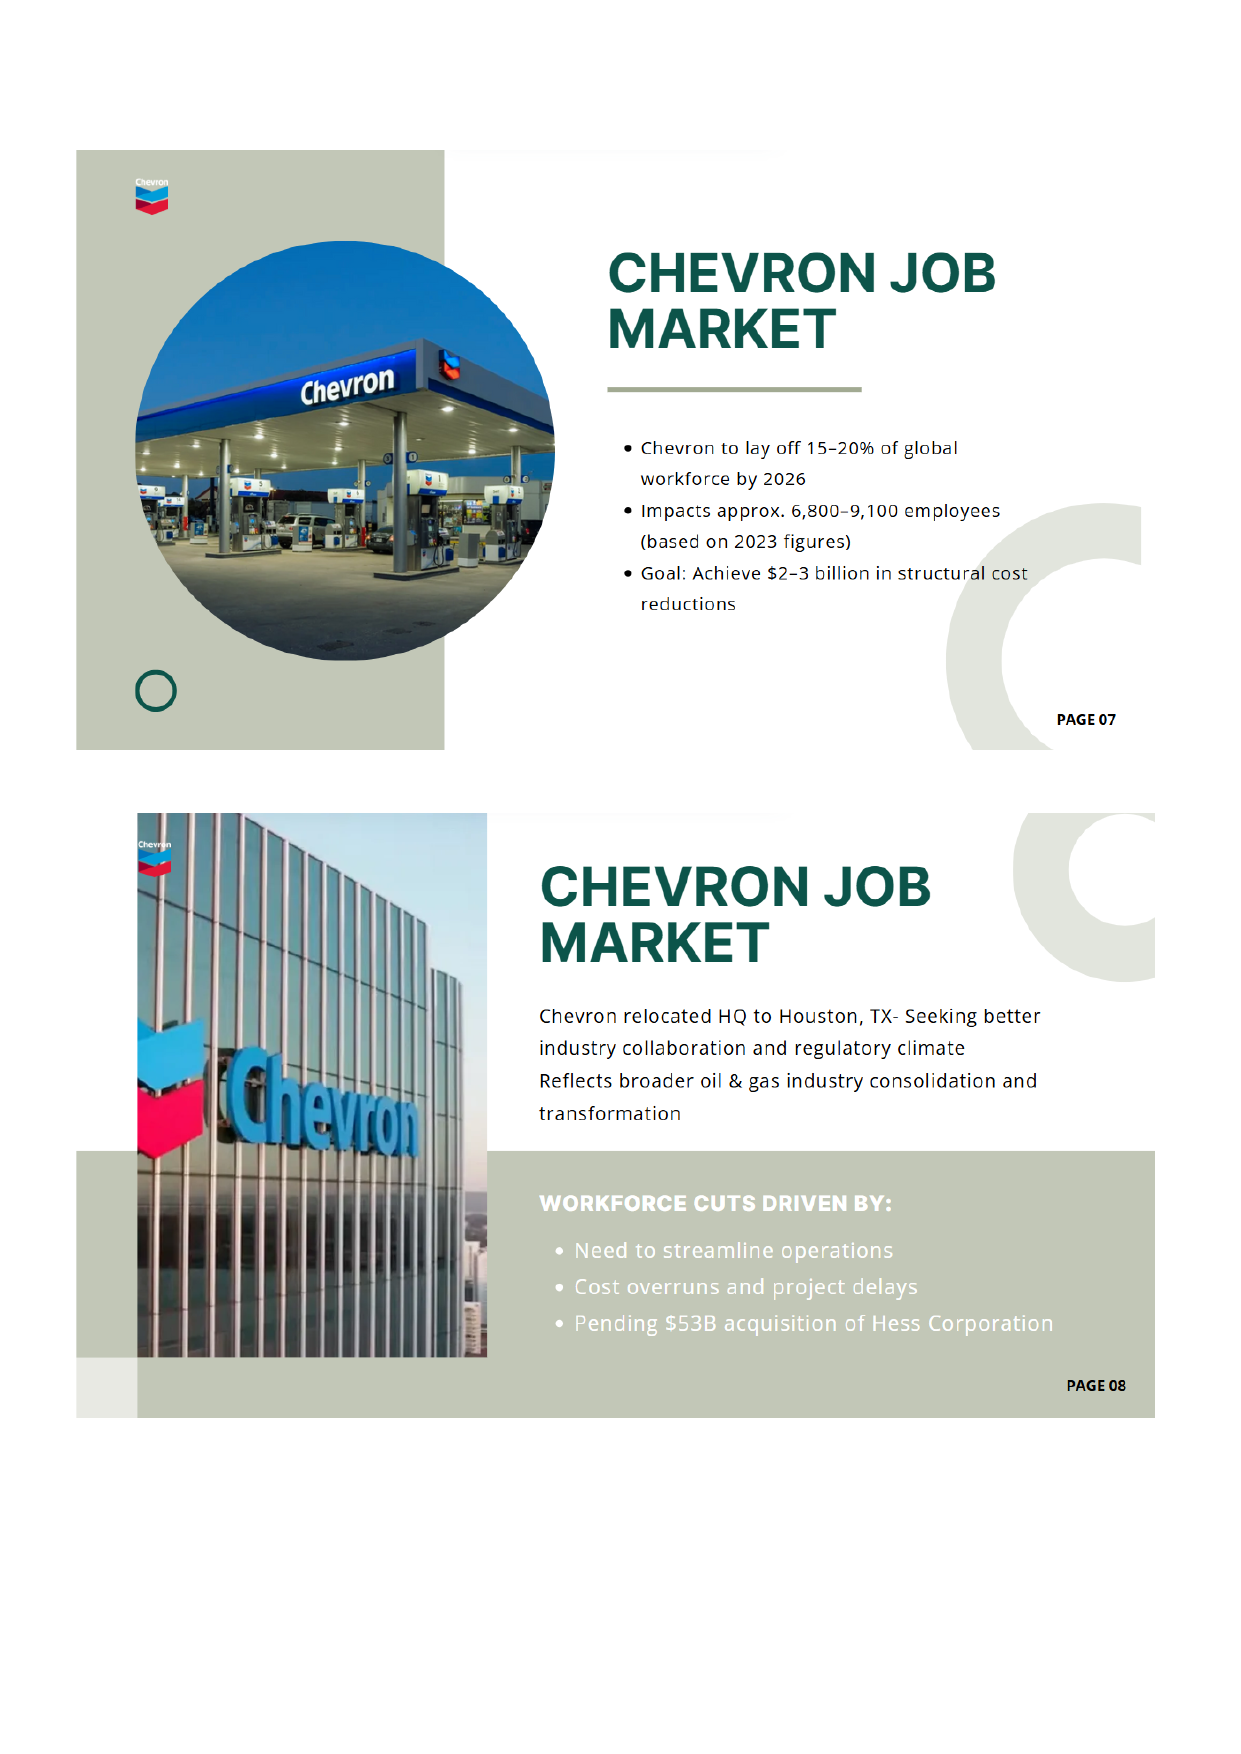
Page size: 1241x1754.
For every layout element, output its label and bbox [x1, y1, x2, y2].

picture [76, 813, 1155, 1418]
picture [76, 150, 1142, 750]
